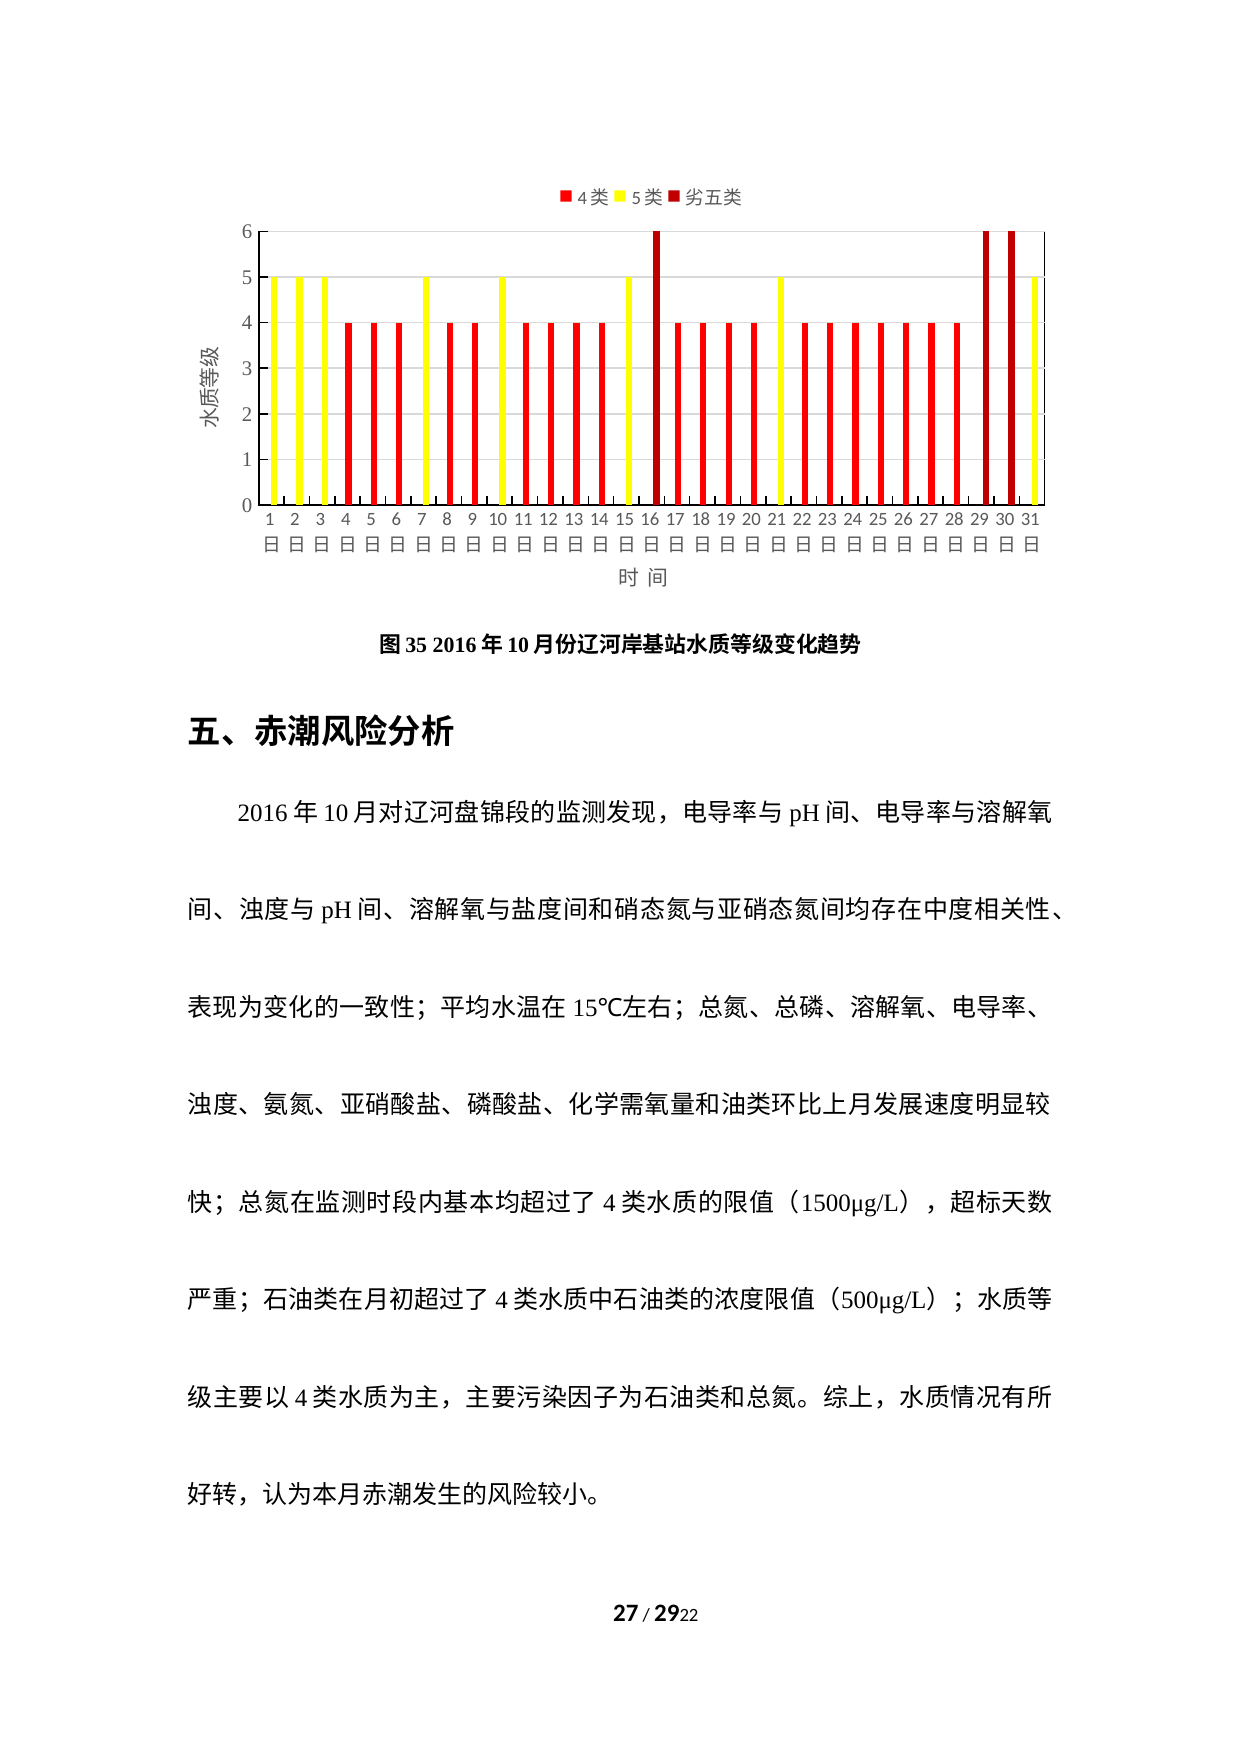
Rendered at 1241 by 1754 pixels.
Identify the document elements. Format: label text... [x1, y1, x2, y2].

text 2016年10月对辽河盘锦段的监测发现，电导率与pH间、电导率与溶解氧间、浊度与pH间、溶解氧与盐度间和硝态氮与亚硝态氮间均存在中度相关性、表现为变化的一致性；平均水温在15℃左右；总氮、总磷、溶解氧、电导率、浊度、氨氮、亚硝酸盐、磷酸盐、化学需氧量和油类环比上月发展速度明显较快；总氮在监测时段内基本均超过了4类水质的限值（1500μg/L），超标天数严重；石油类在月初超过了4类水质中石油类的浓度限值（500μg/L）；水质等级主要以4类水质为主，主要污染因子为石油类和总氮。综上，水质情况有所好转，认为本月赤潮发生的风险较小。 [187, 778, 1053, 1526]
table_header 图35 2016年10月份辽河岸基站水质等级变化趋势 [156, 627, 1084, 672]
title 五、赤潮风险分析 [187, 697, 1053, 762]
